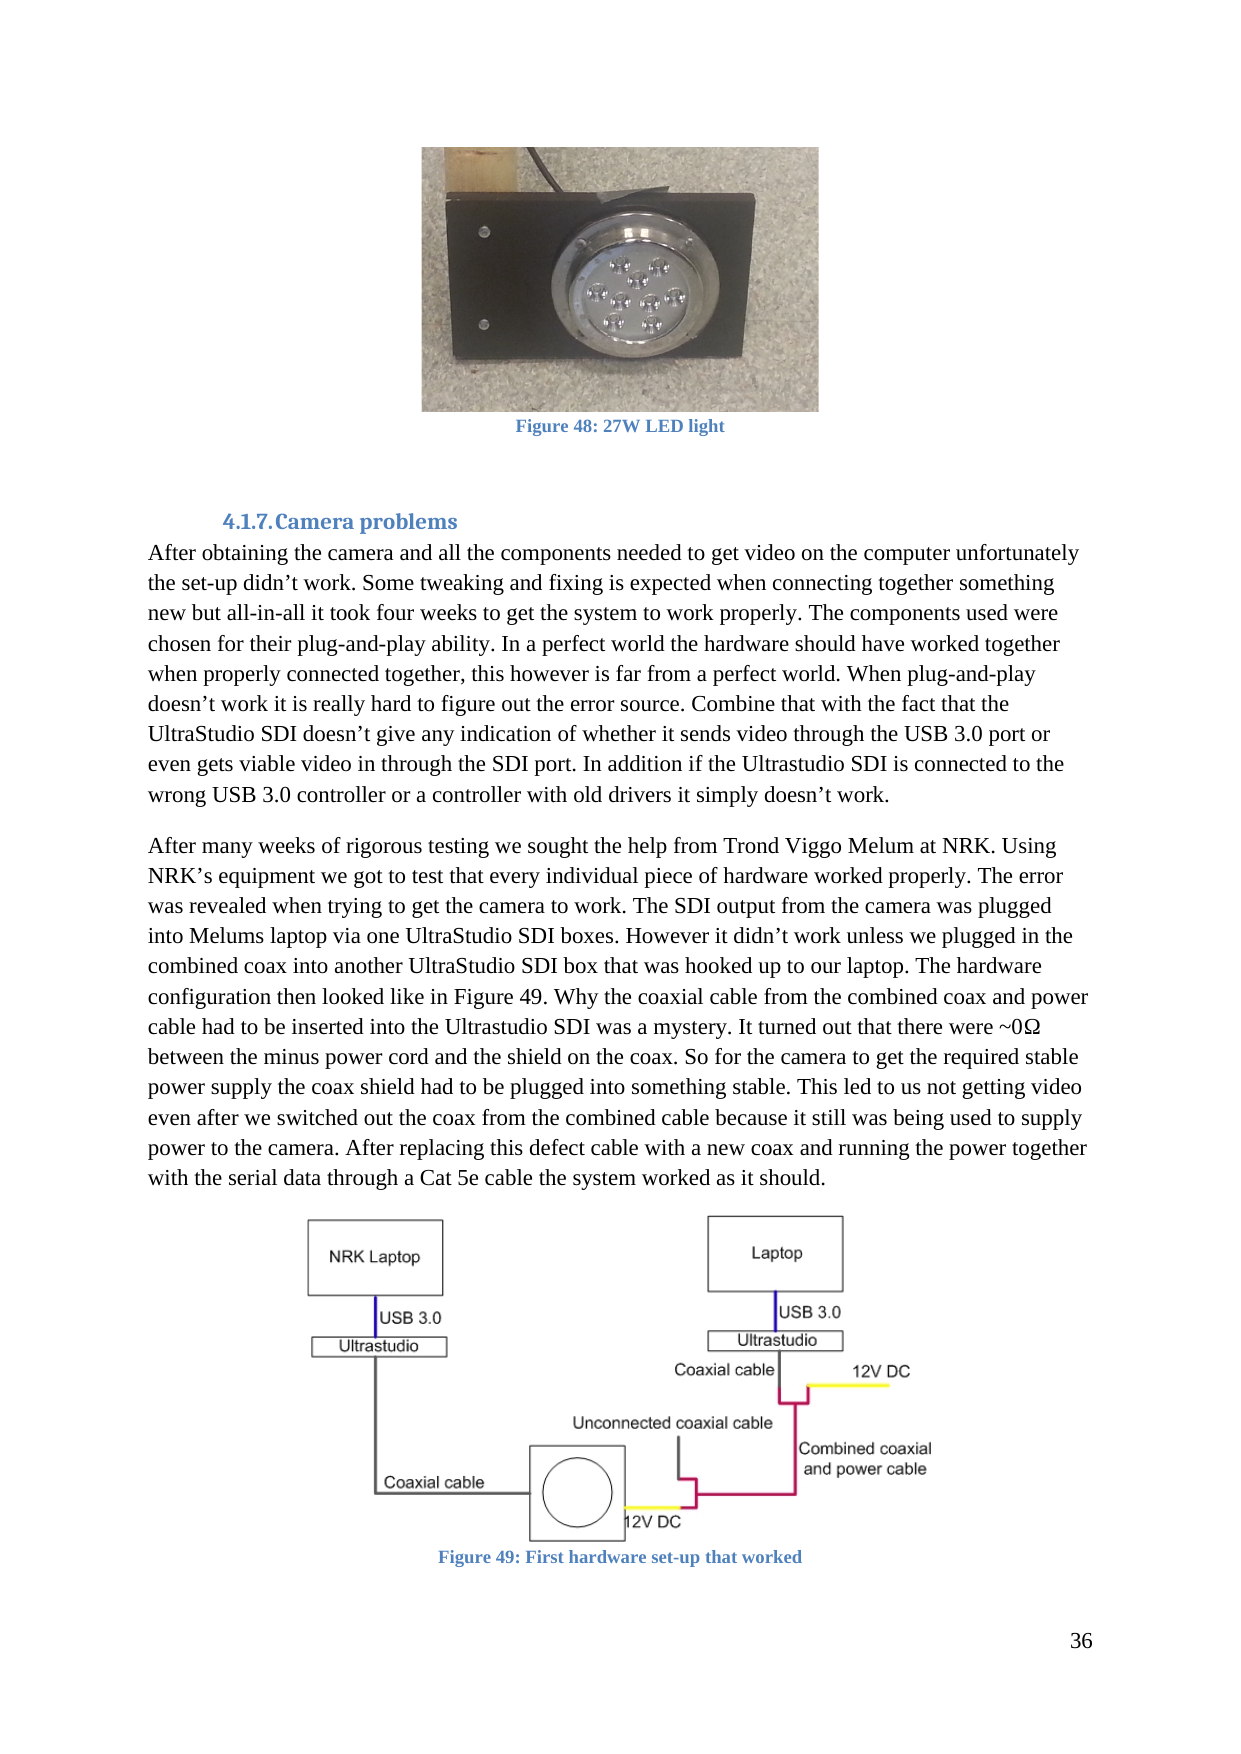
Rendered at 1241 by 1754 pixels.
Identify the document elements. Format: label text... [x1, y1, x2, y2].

subtitle Camera problems [223, 509, 1093, 535]
picture [421, 147, 819, 412]
picture [307, 1215, 933, 1542]
text After obtaining the camera and all the components needed to get video on the computer unfortunately the set-up didn’t work. Some tweaking and fixing is expected when connecting together something new but all-in-all it took four weeks to get the system to work properly. The components used were chosen for their plug-and-play ability. In a perfect world the hardware should have worked together when properly connected together, this however is far from a perfect world. When plug-and-play doesn’t work it is really hard to figure out the error source. Combine that with the fact that the UltraStudio SDI doesn’t give any indication of whether it sends video through the USB 3.0 port or even gets viable video in through the SDI port. In addition if the Ultrastudio SDI is connected to the wrong USB 3.0 controller or a controller with old drivers it simply doesn’t work. [148, 539, 1093, 807]
